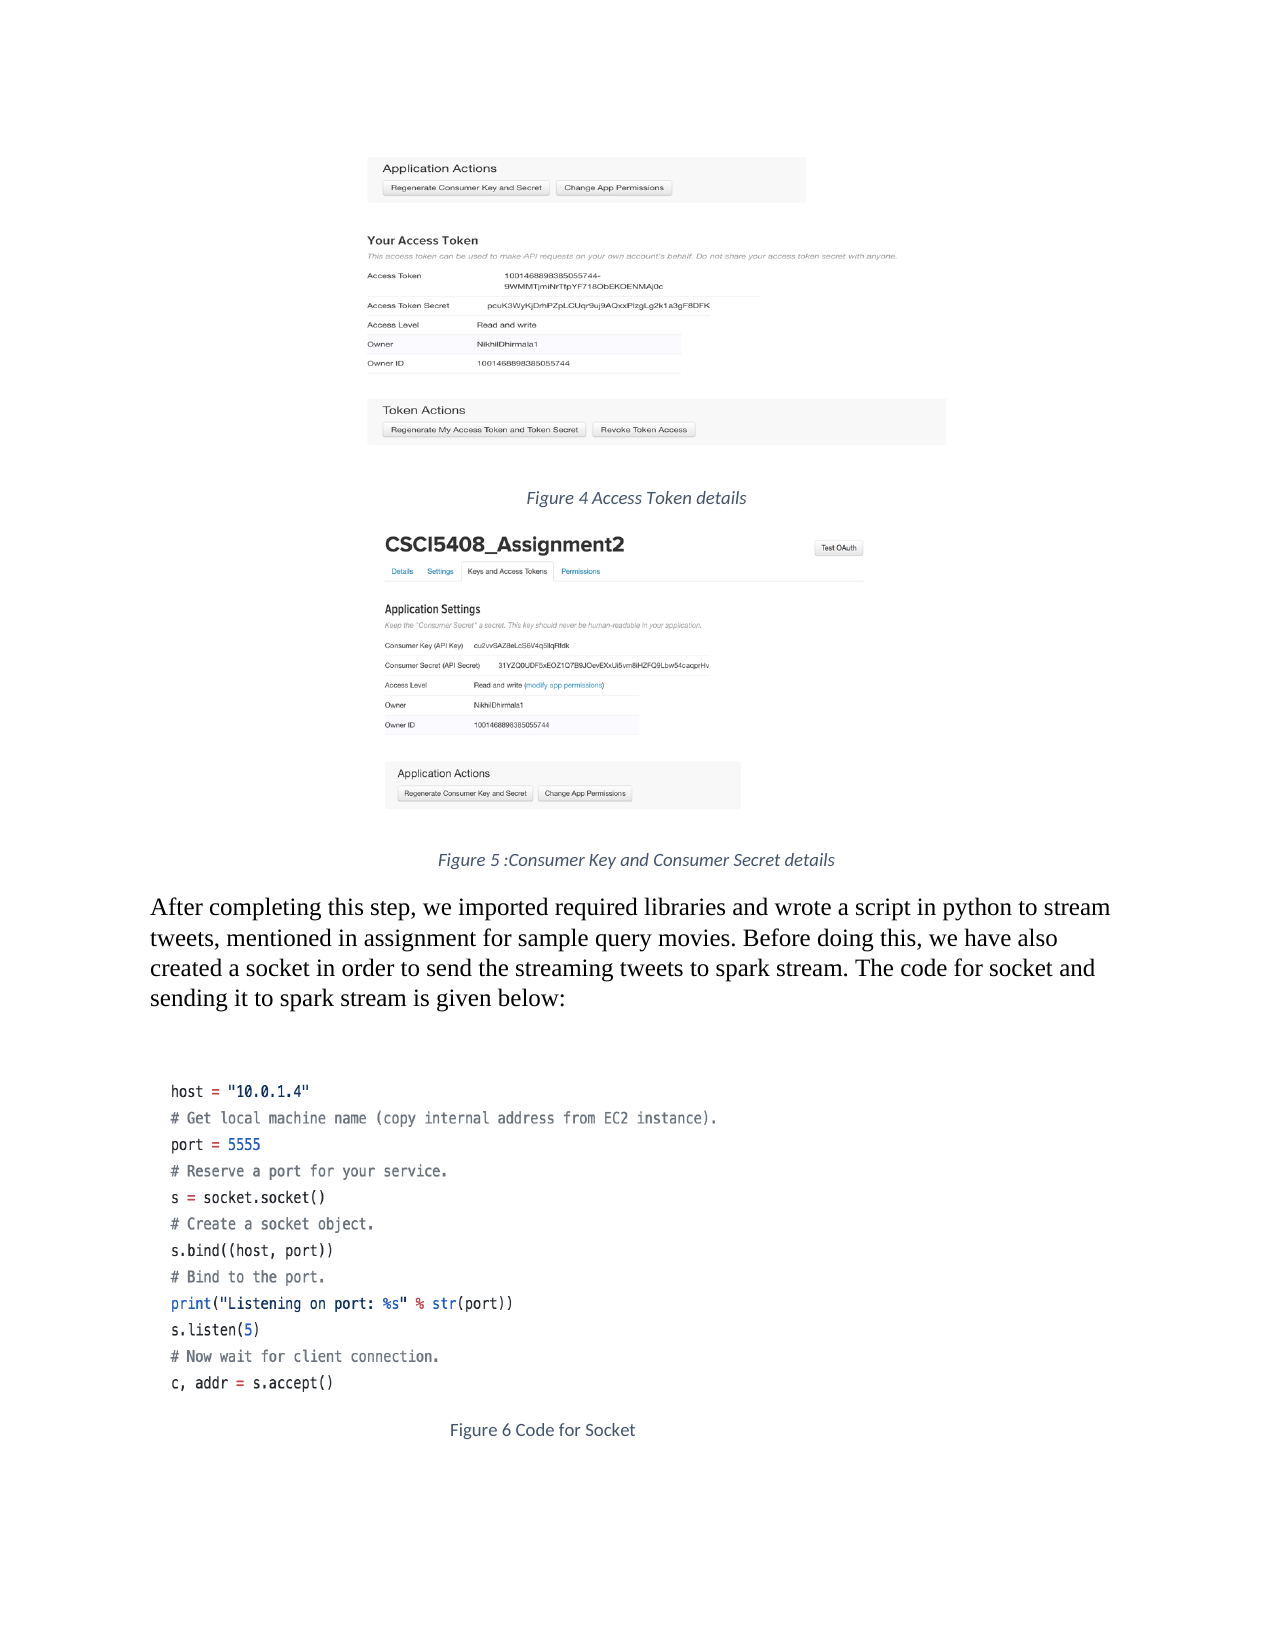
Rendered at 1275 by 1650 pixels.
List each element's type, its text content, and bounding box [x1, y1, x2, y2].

picture [328, 150, 947, 469]
picture [150, 1077, 932, 1400]
picture [346, 530, 929, 831]
text Figure 6 Code for Socket [150, 1418, 1125, 1441]
text After completing this step, we imported required libraries and wrote a script in python to stream tweets, mentioned in assignment for sample query movies. Before doing this, we have also created a socket in order to send the streaming tweets to spark stream. The code for socket and sending it to spark stream is given below: [150, 892, 1125, 1012]
